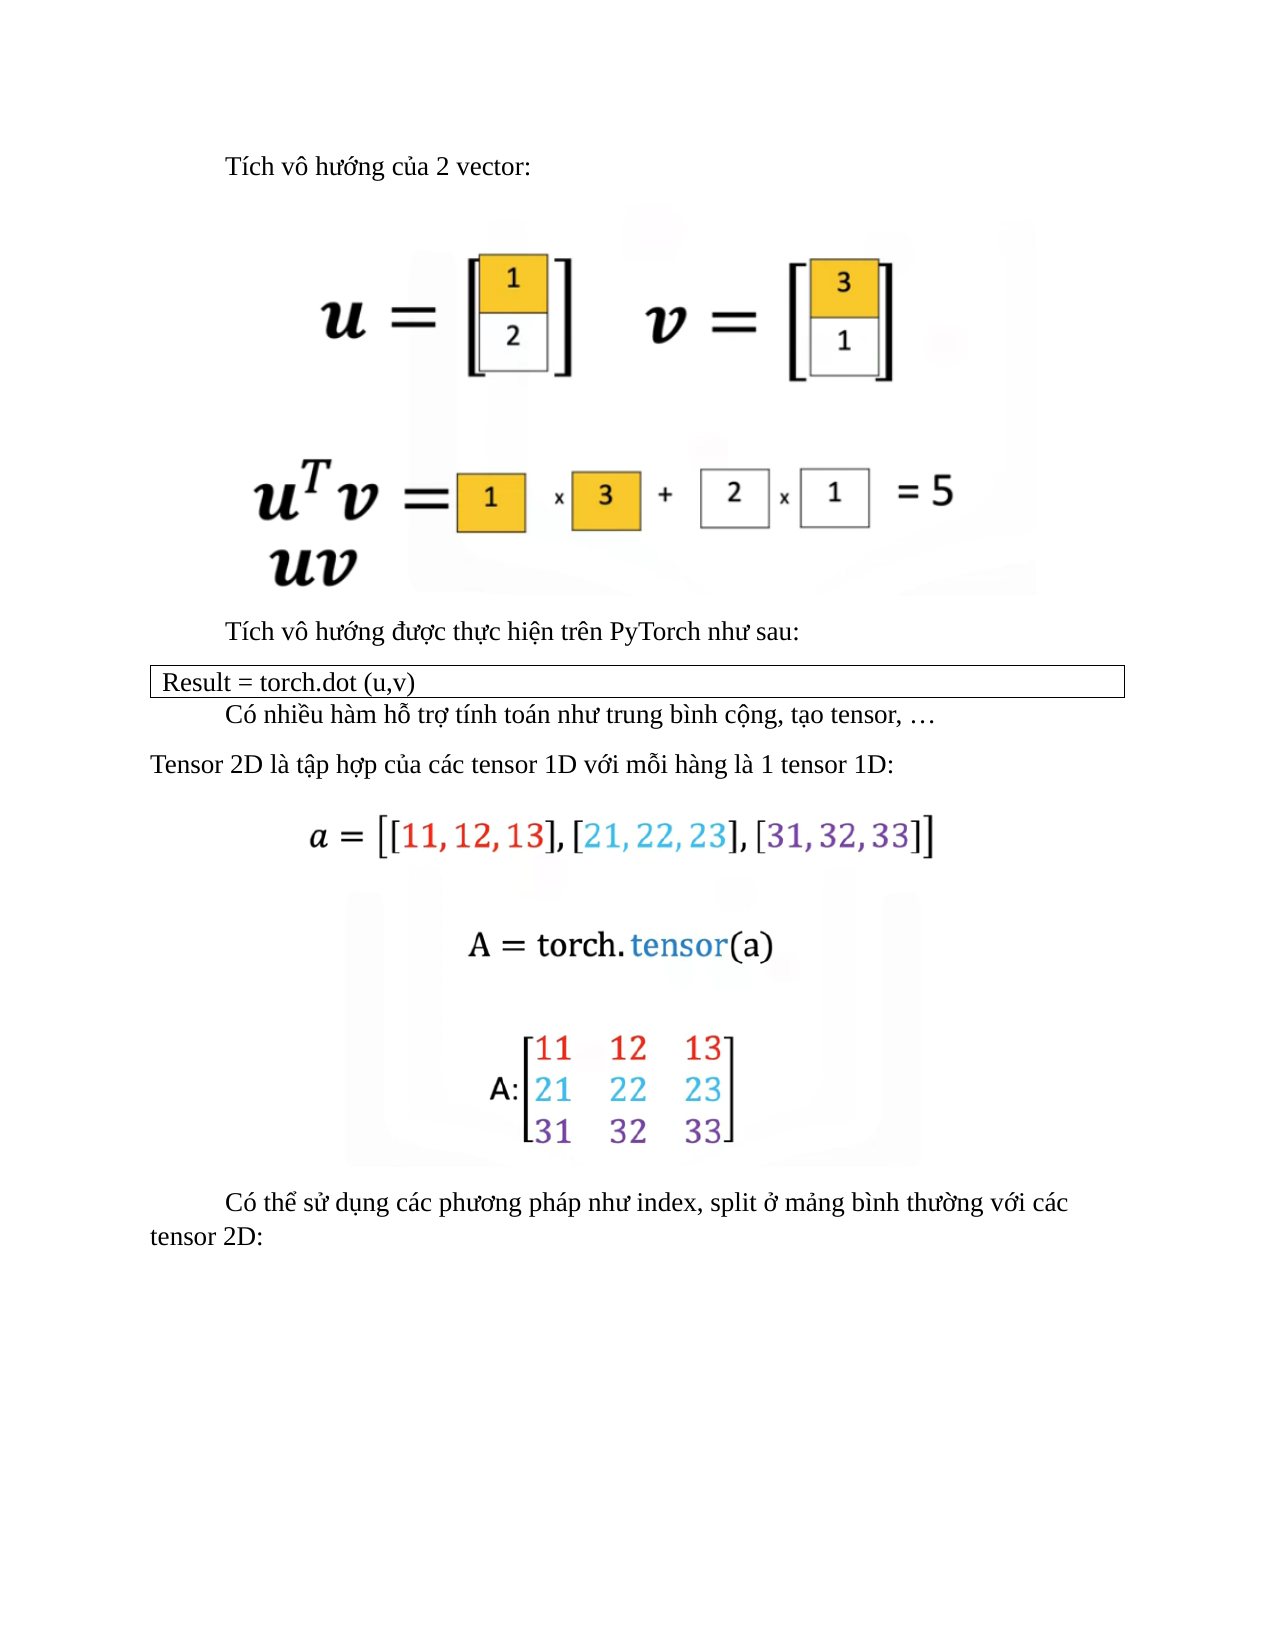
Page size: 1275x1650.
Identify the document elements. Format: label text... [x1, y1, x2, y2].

text Tích vô hướng của 2 vector: [150, 150, 1125, 181]
text Có thể sử dụng các phương pháp như index, split ở mảng bình thường với các tensor 2D: [150, 1186, 1125, 1251]
picture [301, 798, 974, 1167]
text Có nhiều hàm hỗ trợ tính toán như trung bình cộng, tạo tensor, … [150, 698, 1125, 729]
picture [239, 200, 1037, 596]
table_header Result = torch.dot (u,v) [151, 666, 1124, 697]
text Tích vô hướng được thực hiện trên PyTorch như sau: [150, 615, 1125, 646]
text Tensor 2D là tập hợp của các tensor 1D với mỗi hàng là 1 tensor 1D: [150, 748, 1125, 780]
